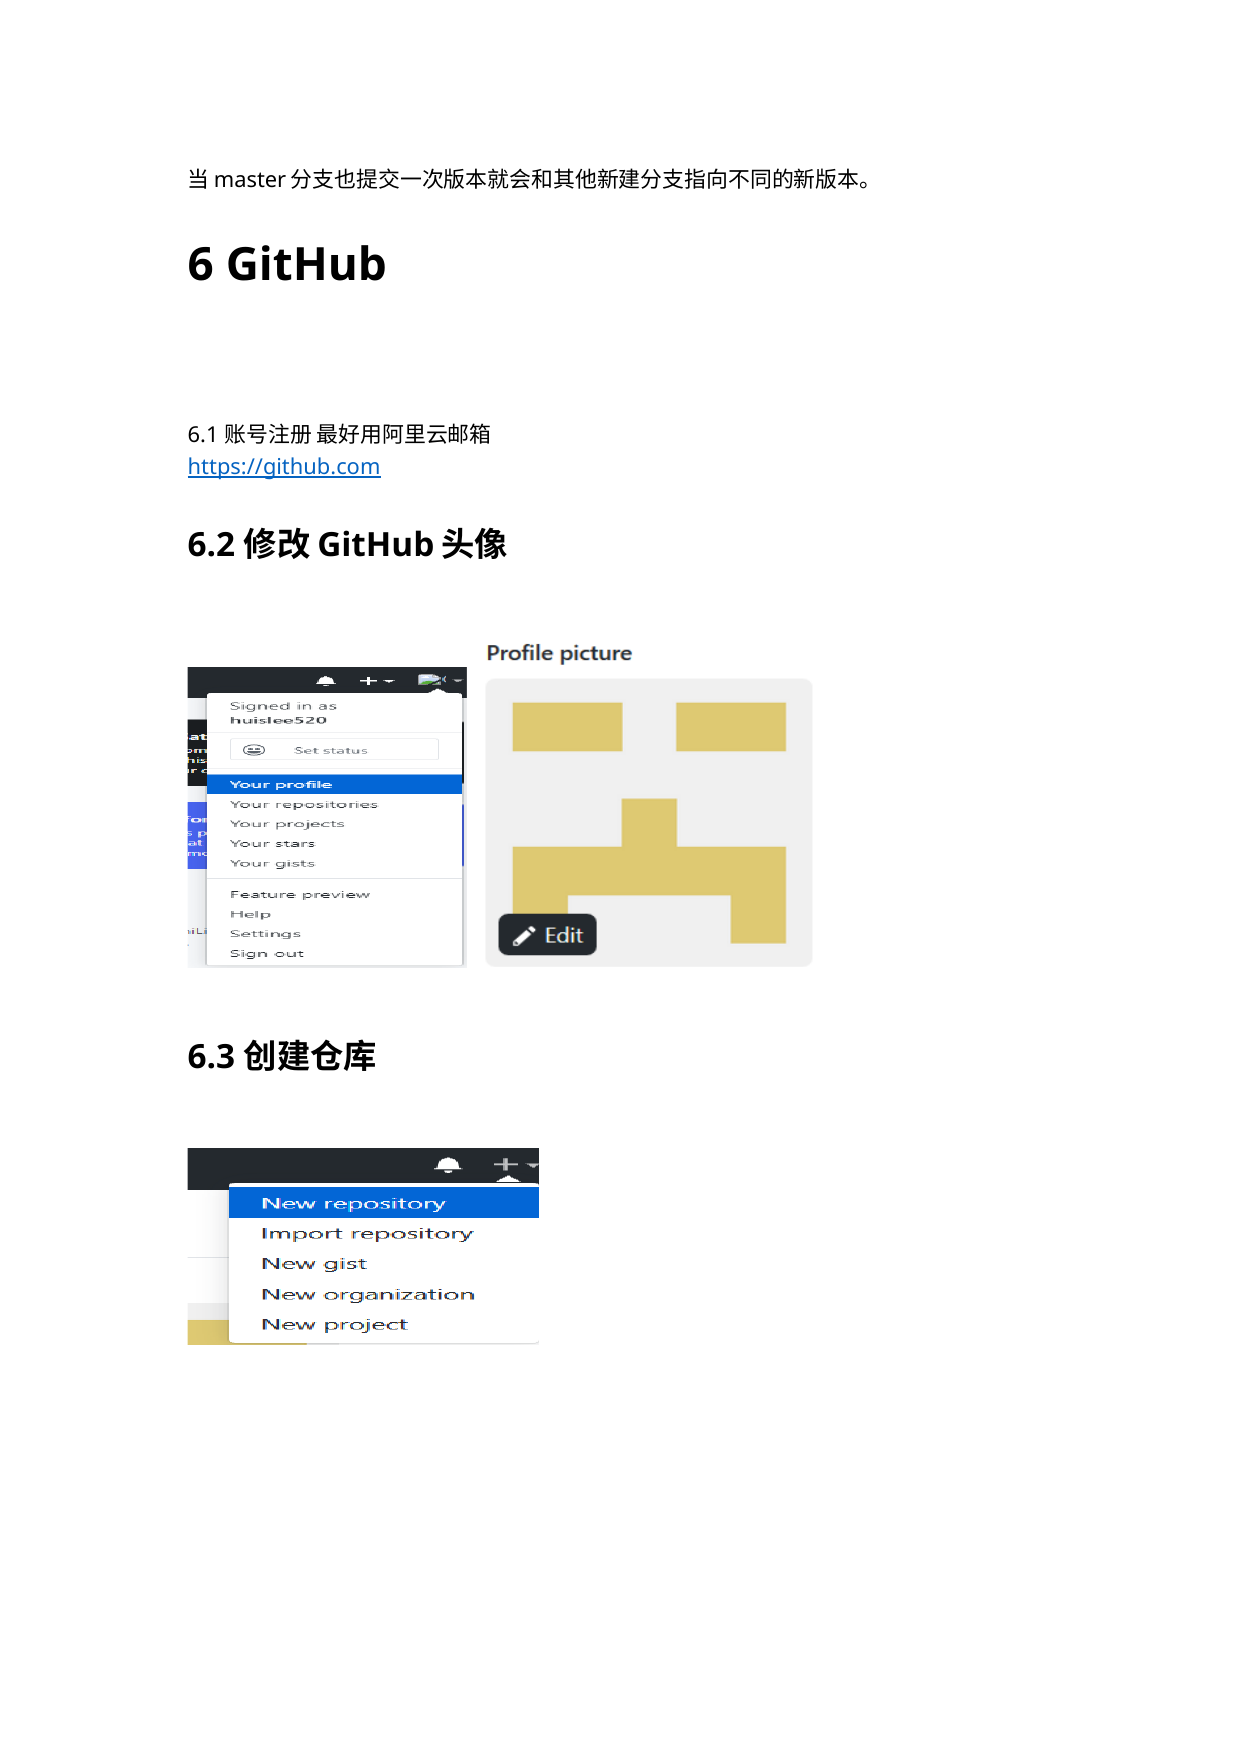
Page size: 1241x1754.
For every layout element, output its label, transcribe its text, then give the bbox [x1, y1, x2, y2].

subtitle 6 GitHub [187, 230, 1053, 295]
subtitle 6.3 创建仓库 [187, 1021, 1053, 1086]
text 6.1 账号注册 最好用阿里云邮箱 [187, 417, 1053, 450]
picture [187, 1148, 539, 1345]
picture [187, 636, 844, 968]
text https://github.com [187, 450, 1053, 482]
subtitle 6.2 修改GitHub头像 [187, 509, 1053, 574]
text 当master分支也提交一次版本就会和其他新建分支指向不同的新版本。 [187, 162, 1053, 194]
